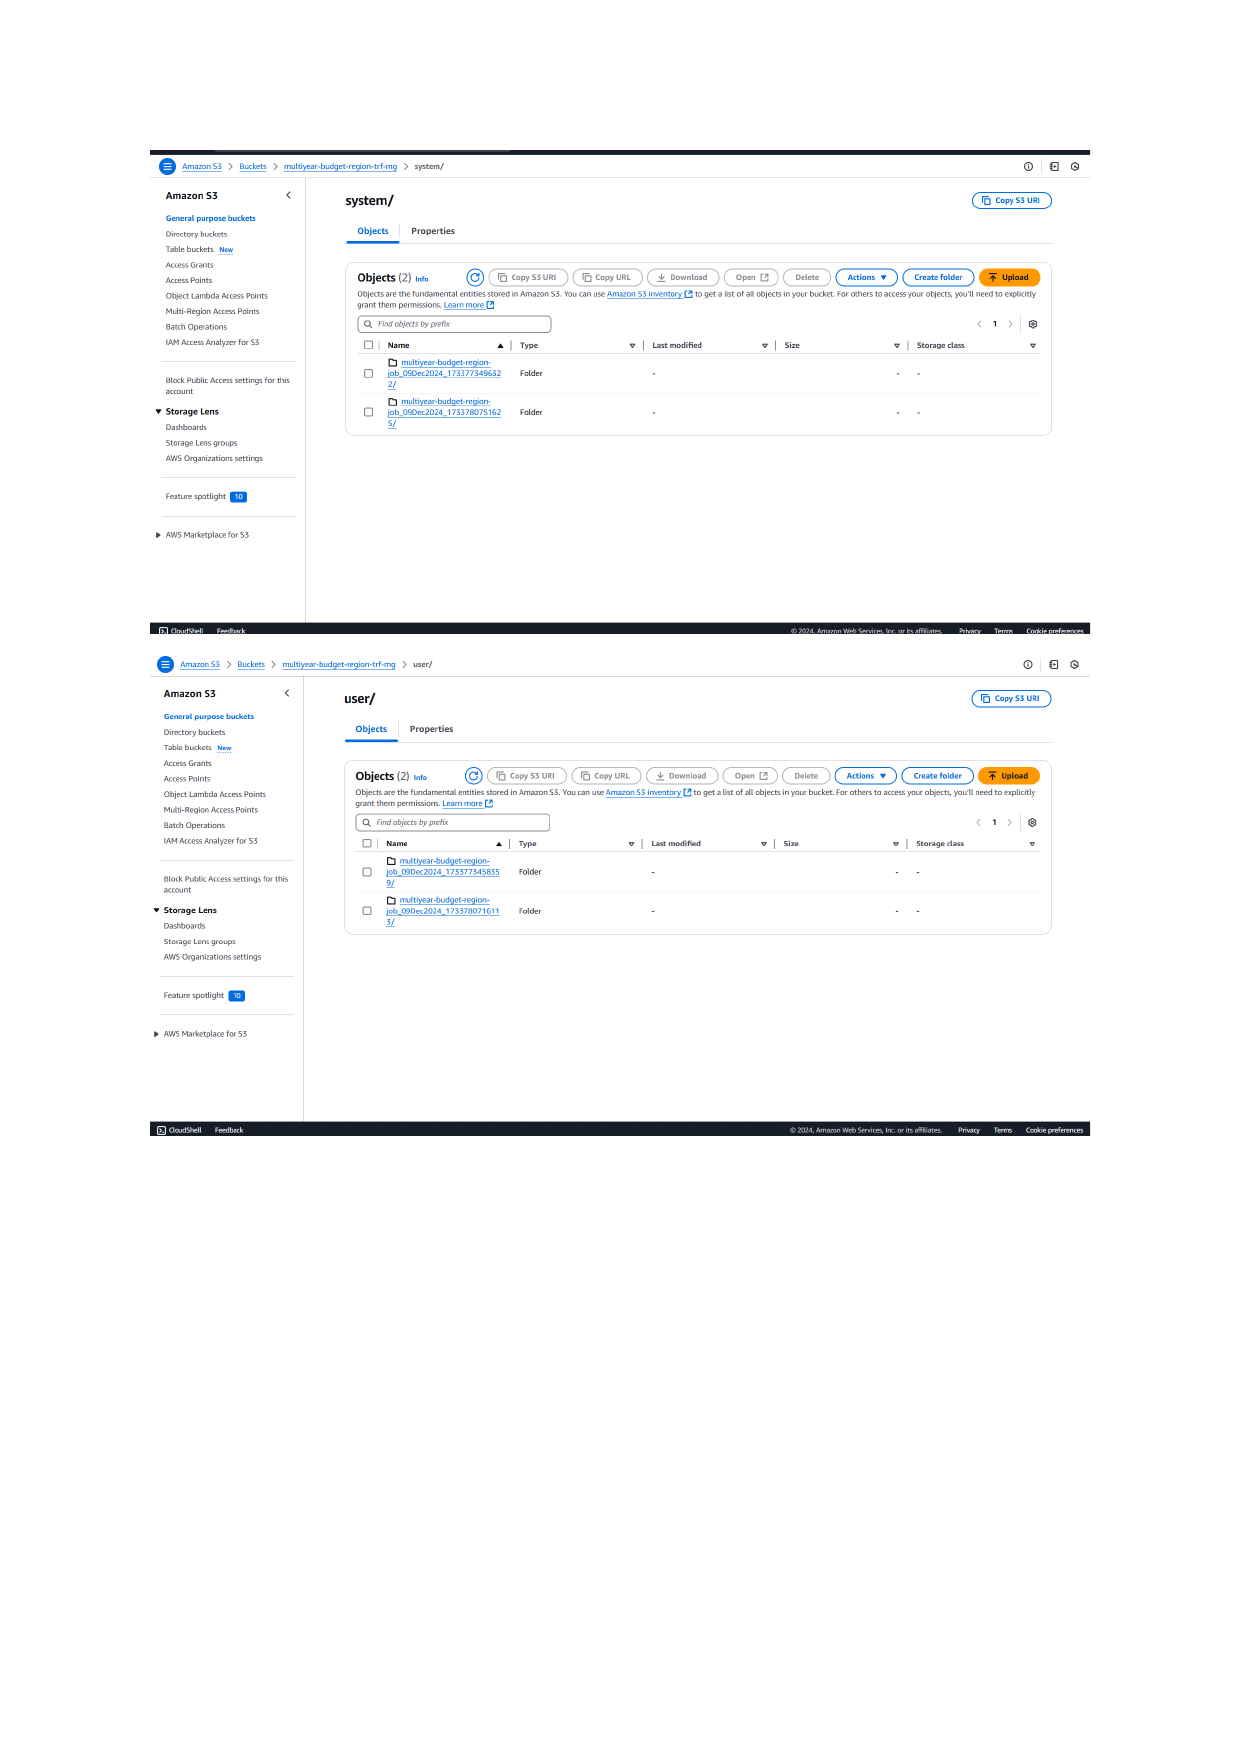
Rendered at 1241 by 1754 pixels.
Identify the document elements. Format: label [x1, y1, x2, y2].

picture [150, 653, 1091, 1136]
picture [150, 150, 1091, 634]
